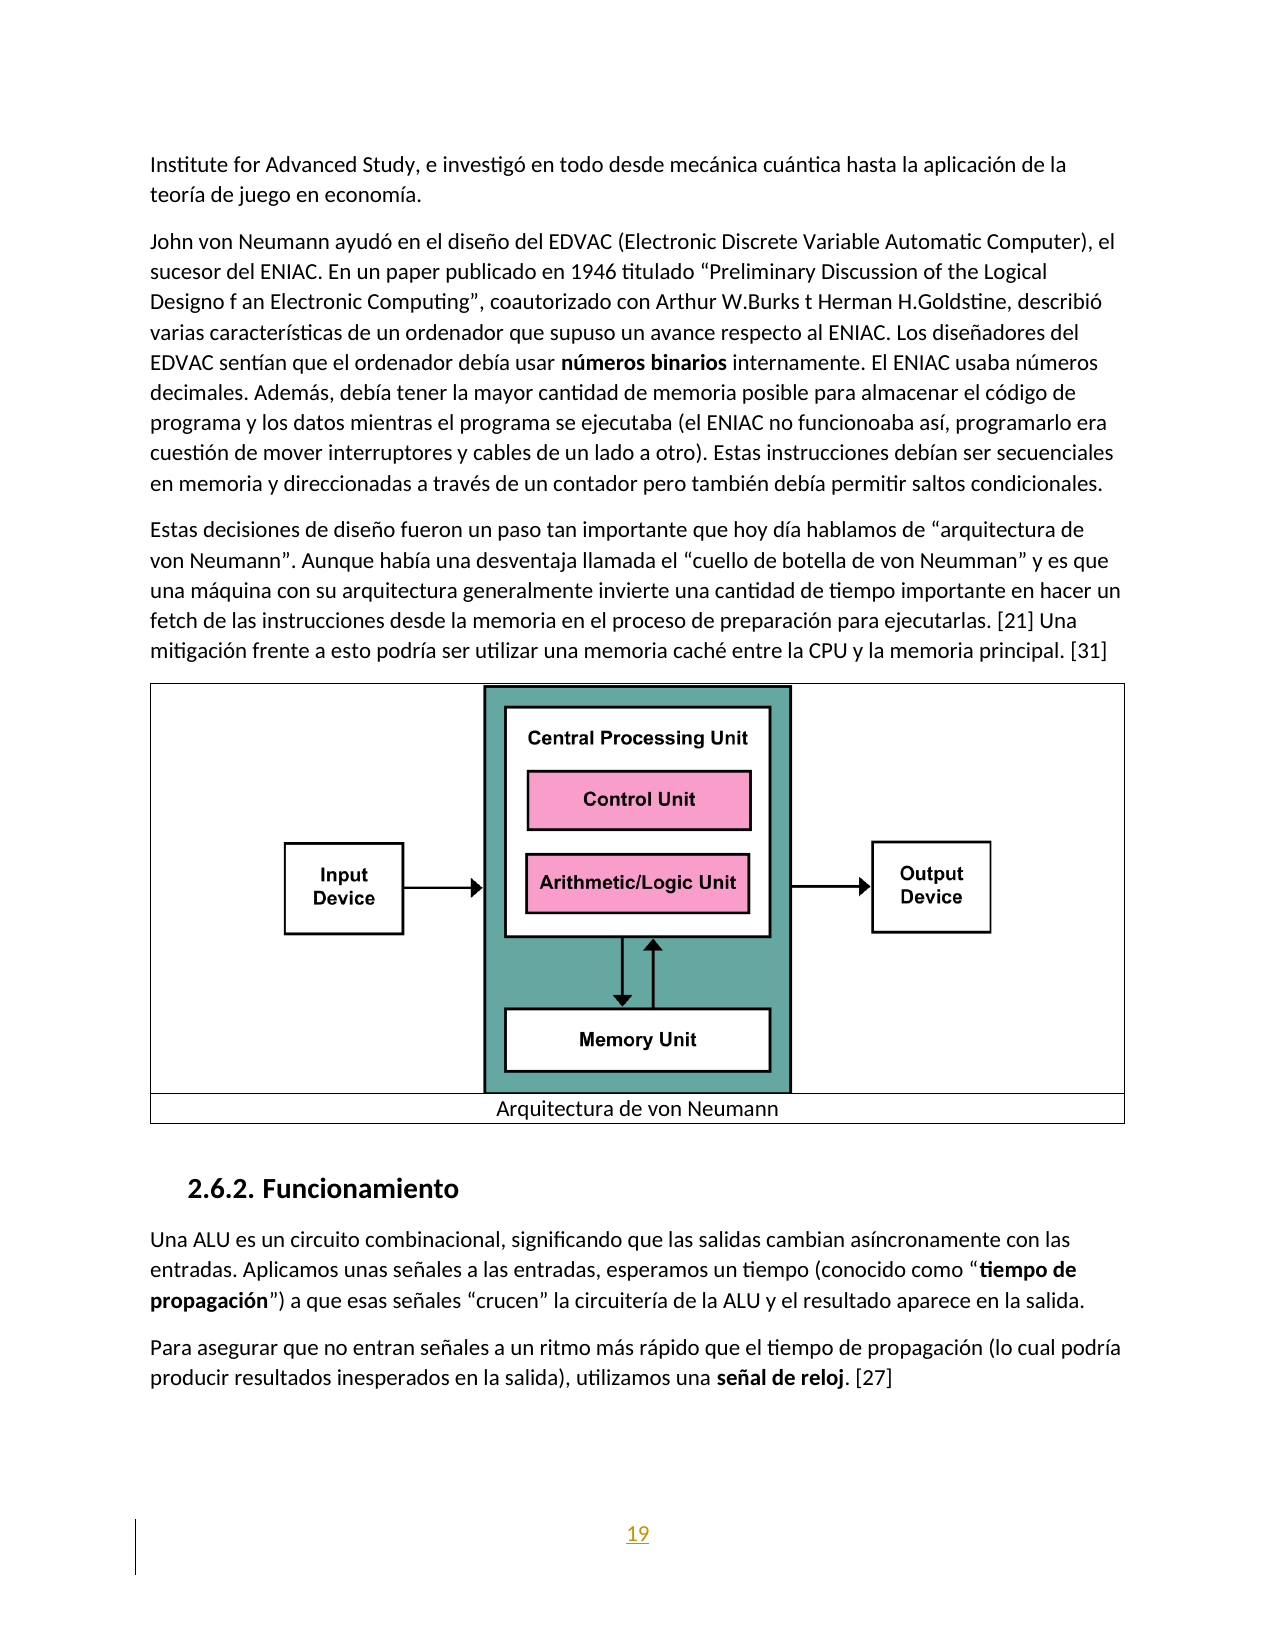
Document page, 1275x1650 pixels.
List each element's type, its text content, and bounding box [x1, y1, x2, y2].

list Funcionamiento [187, 1170, 1125, 1206]
table_cell Arquitectura de von Neumann [151, 1094, 1124, 1122]
text Una ALU es un circuito combinacional, significando que las salidas cambian asíncronamente con las entradas. Aplicamos unas señales a las entradas, esperamos un tiempo (conocido como “tiempo de propagación”) a que esas señales “crucen” la circuitería de la ALU y el resultado aparece en la salida. [150, 1225, 1125, 1314]
table_header [151, 684, 283, 1093]
table_header [992, 684, 1124, 1093]
text Para asegurar que no entran señales a un ritmo más rápido que el tiempo de propagación (lo cual podría producir resultados inesperados en la salida), utilizamos una señal de reloj. [27] [150, 1333, 1125, 1391]
text Estas decisiones de diseño fueron un paso tan importante que hoy día hablamos de “arquitectura de von Neumann”. Aunque había una desventaja llamada el “cuello de botella de von Neumman” y es que una máquina con su arquitectura generalmente invierte una cantidad de tiempo importante en hacer un fetch de las instrucciones desde la memoria en el proceso de preparación para ejecutarlas. [21] Una mitigación frente a esto podría ser utilizar una memoria caché entre la CPU y la memoria principal. [31] [150, 516, 1125, 664]
picture [283, 684, 992, 1094]
text John von Neumann ayudó en el diseño del EDVAC (Electronic Discrete Variable Automatic Computer), el sucesor del ENIAC. En un paper publicado en 1946 titulado “Preliminary Discussion of the Logical Designo f an Electronic Computing”, coautorizado con Arthur W.Burks t Herman H.Goldstine, describió varias características de un ordenador que supuso un avance respecto al ENIAC. Los diseñadores del EDVAC sentían que el ordenador debía usar números binarios internamente. El ENIAC usaba números decimales. Además, debía tener la mayor cantidad de memoria posible para almacenar el código de programa y los datos mientras el programa se ejecutaba (el ENIAC no funcionoaba así, programarlo era cuestión de mover interruptores y cables de un lado a otro). Estas instrucciones debían ser secuenciales en memoria y direccionadas a través de un contador pero también debía permitir saltos condicionales. [150, 227, 1125, 497]
